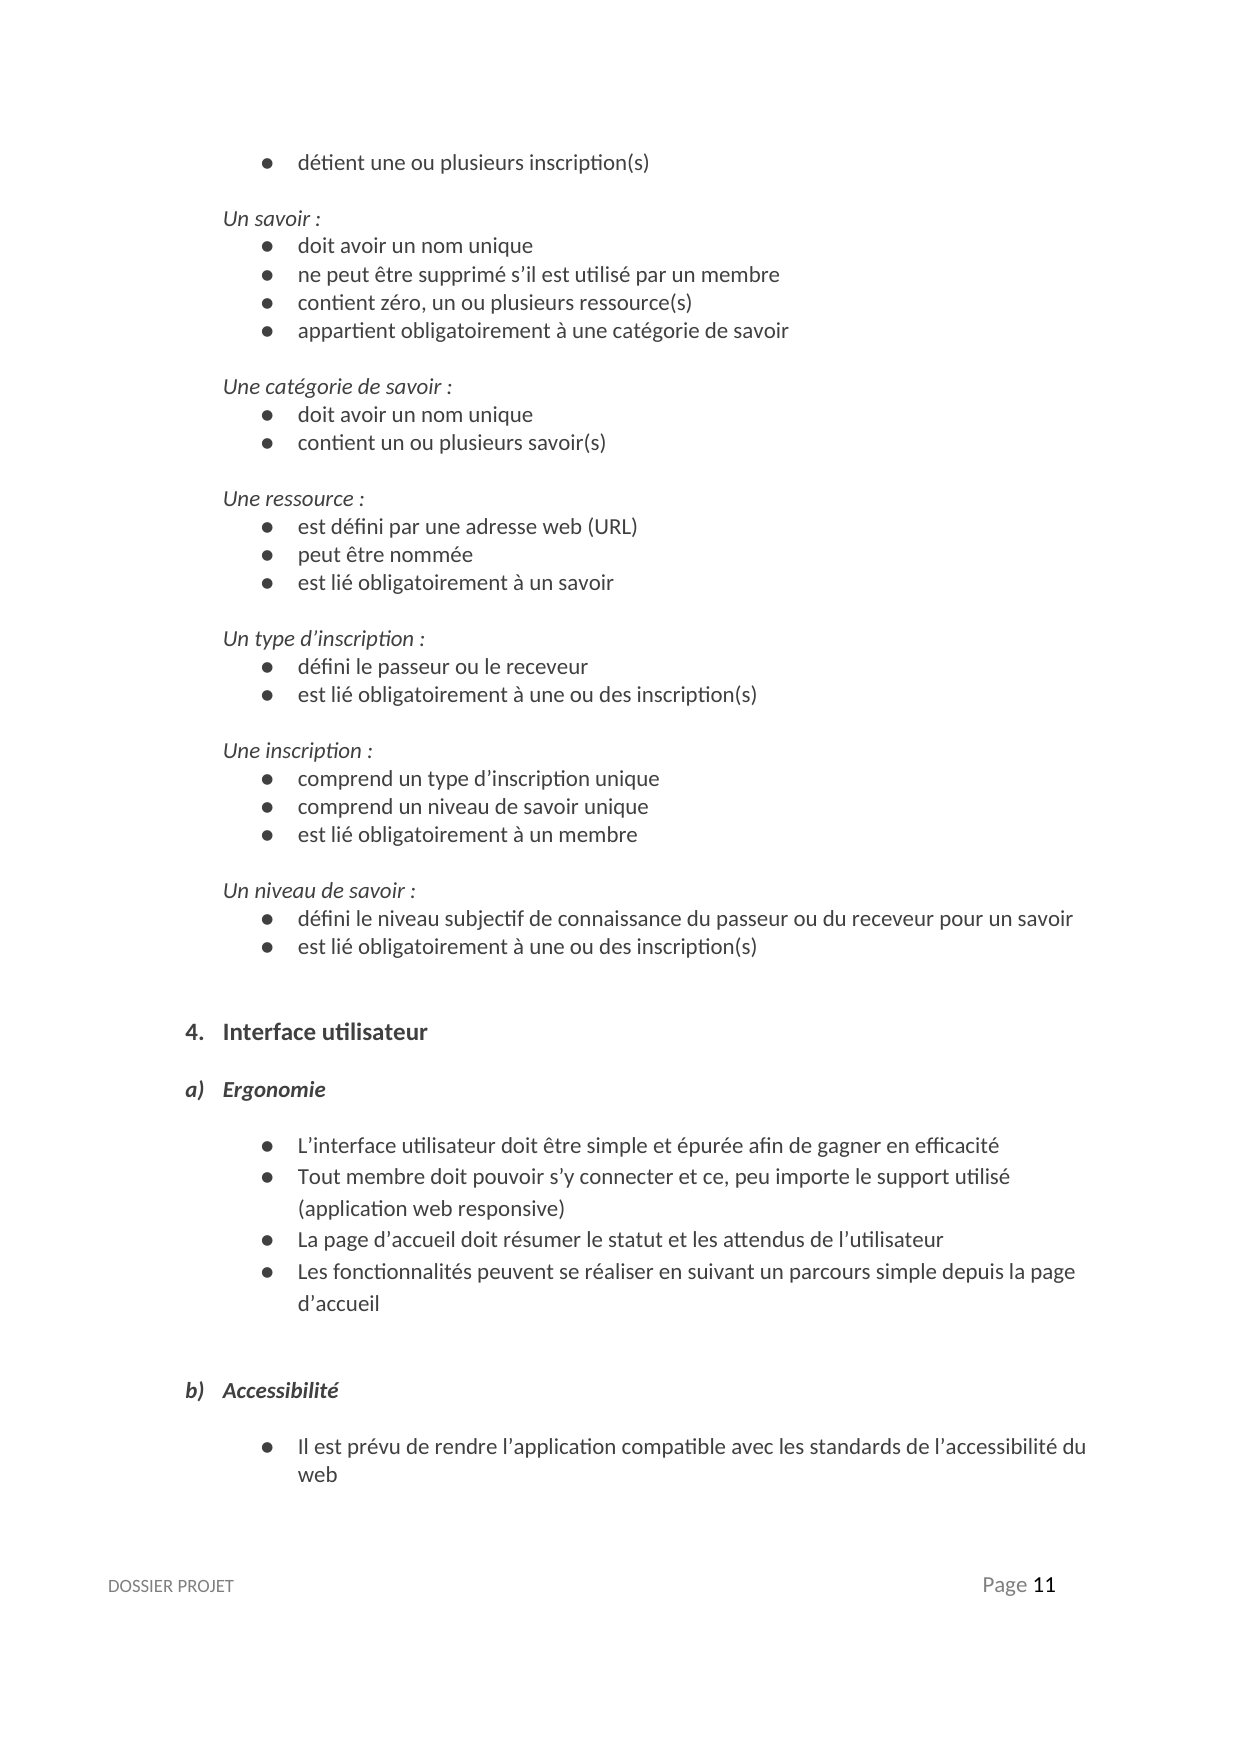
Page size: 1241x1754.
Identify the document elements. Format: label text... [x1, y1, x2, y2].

list détient une ou plusieurs inscription(s) [260, 148, 1093, 176]
list Accessibilité [185, 1376, 1093, 1404]
text Une ressource : [148, 484, 1093, 512]
text Un type d’inscription : [148, 624, 1093, 652]
list doit avoir un nom unique [260, 232, 1093, 260]
text Un niveau de savoir : [148, 876, 1093, 904]
list comprend un niveau de savoir unique [260, 792, 1093, 820]
list appartient obligatoirement à une catégorie de savoir [260, 316, 1093, 344]
list est lié obligatoirement à un membre [260, 820, 1093, 848]
list Les fonctionnalités peuvent se réaliser en suivant un parcours simple depuis la page d’accueil [260, 1257, 1093, 1317]
list ne peut être supprimé s’il est utilisé par un membre [260, 260, 1093, 288]
list Ergonomie [185, 1075, 1093, 1103]
list défini le niveau subjectif de connaissance du passeur ou du receveur pour un savoir [260, 904, 1093, 932]
list contient zéro, un ou plusieurs ressource(s) [260, 288, 1093, 316]
list Tout membre doit pouvoir s’y connecter et ce, peu importe le support utilisé (application web responsive) [260, 1162, 1093, 1222]
text Un savoir : [148, 204, 1093, 232]
text Une inscription : [148, 736, 1093, 764]
list peut être nommée [260, 540, 1093, 568]
list est lié obligatoirement à une ou des inscription(s) [260, 932, 1093, 960]
list est défini par une adresse web (URL) [260, 512, 1093, 540]
list doit avoir un nom unique [260, 400, 1093, 428]
list est lié obligatoirement à un savoir [260, 568, 1093, 596]
list La page d’accueil doit résumer le statut et les attendus de l’utilisateur [260, 1226, 1093, 1253]
list Interface utilisateur [185, 1016, 1093, 1047]
list L’interface utilisateur doit être simple et épurée afin de gagner en efficacité [260, 1131, 1093, 1159]
list est lié obligatoirement à une ou des inscription(s) [260, 680, 1093, 708]
list Il est prévu de rendre l’application compatible avec les standards de l’accessibilité du web [260, 1432, 1093, 1488]
list comprend un type d’inscription unique [260, 764, 1093, 792]
list contient un ou plusieurs savoir(s) [260, 428, 1093, 456]
list défini le passeur ou le receveur [260, 652, 1093, 680]
text Une catégorie de savoir : [148, 372, 1093, 400]
